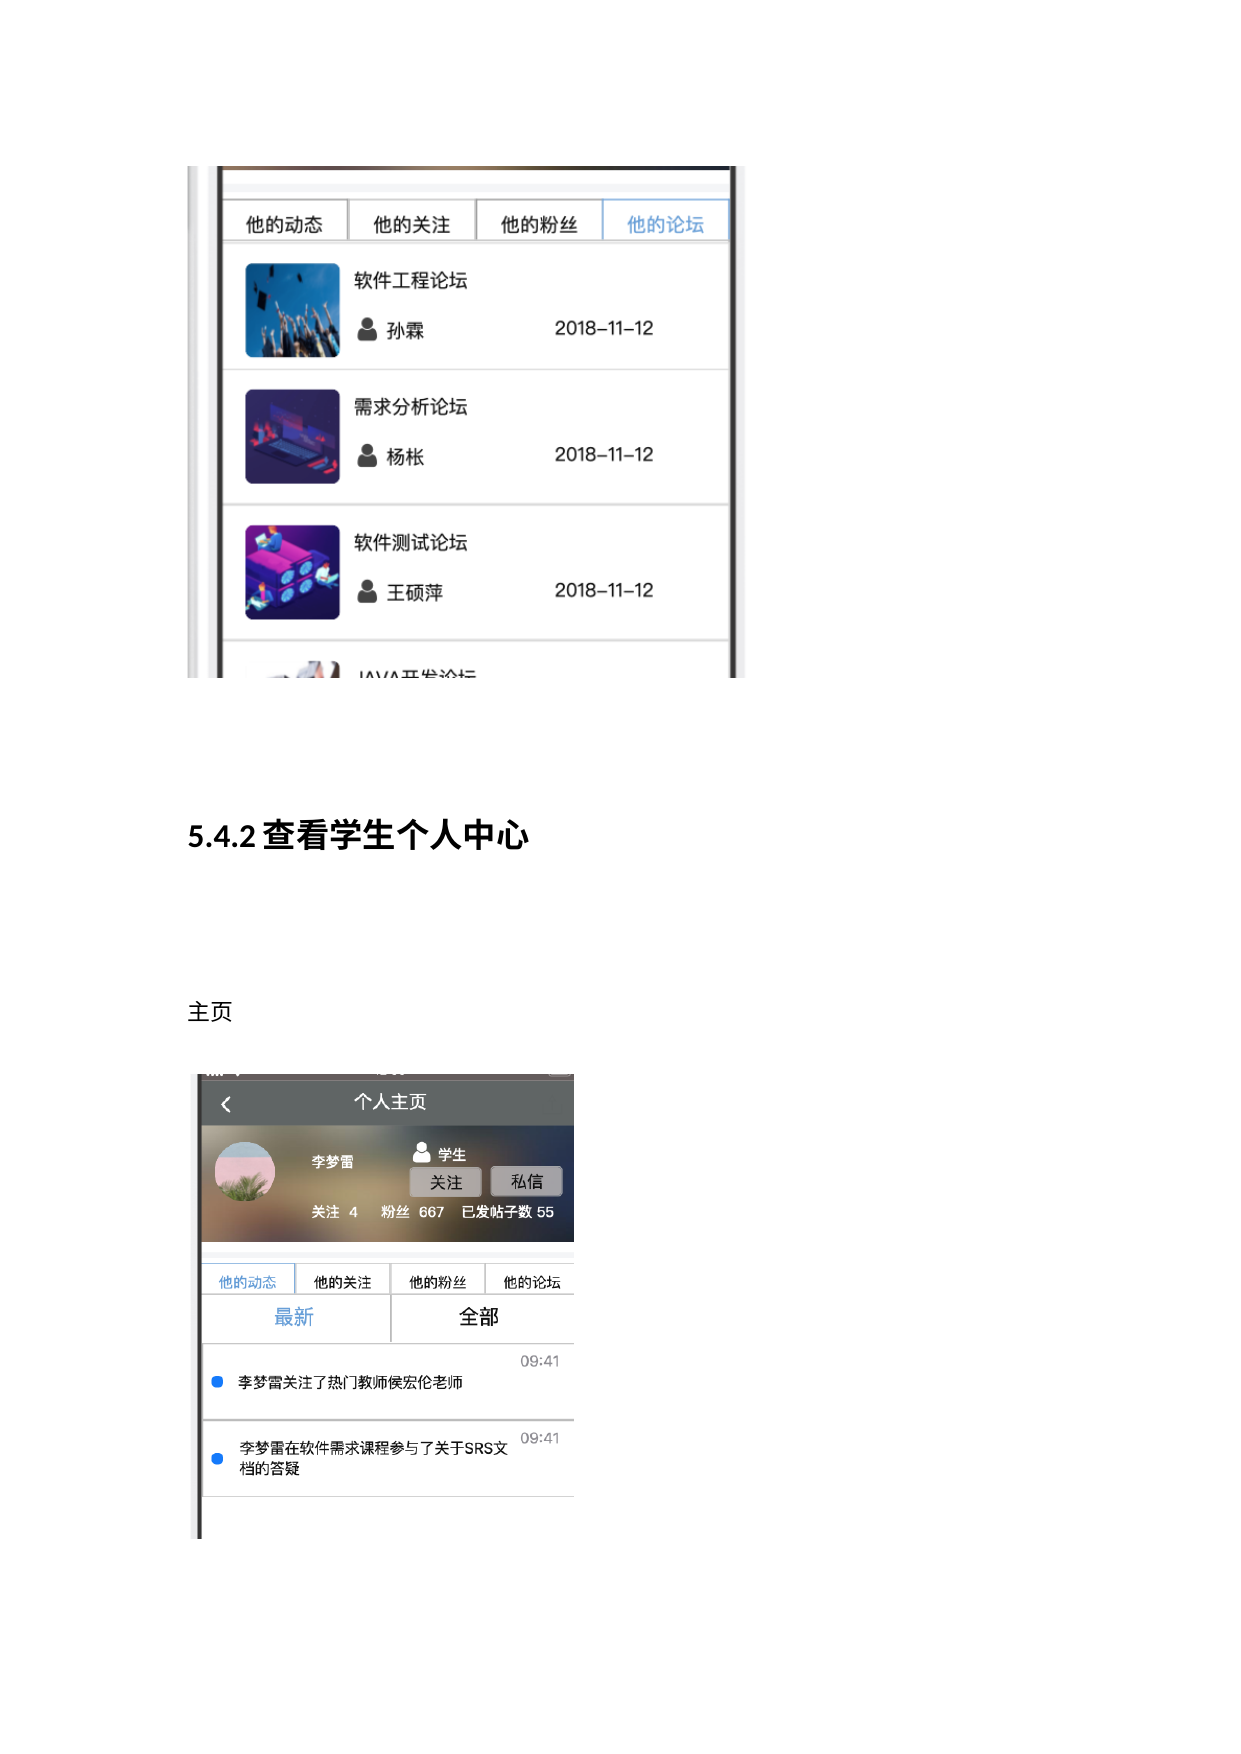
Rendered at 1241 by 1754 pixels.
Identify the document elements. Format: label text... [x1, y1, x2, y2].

picture [187, 1074, 574, 1539]
text 主页 [187, 978, 1053, 1043]
subtitle 5.4.2查看学生个人中心 [187, 800, 1053, 865]
picture [187, 166, 753, 678]
